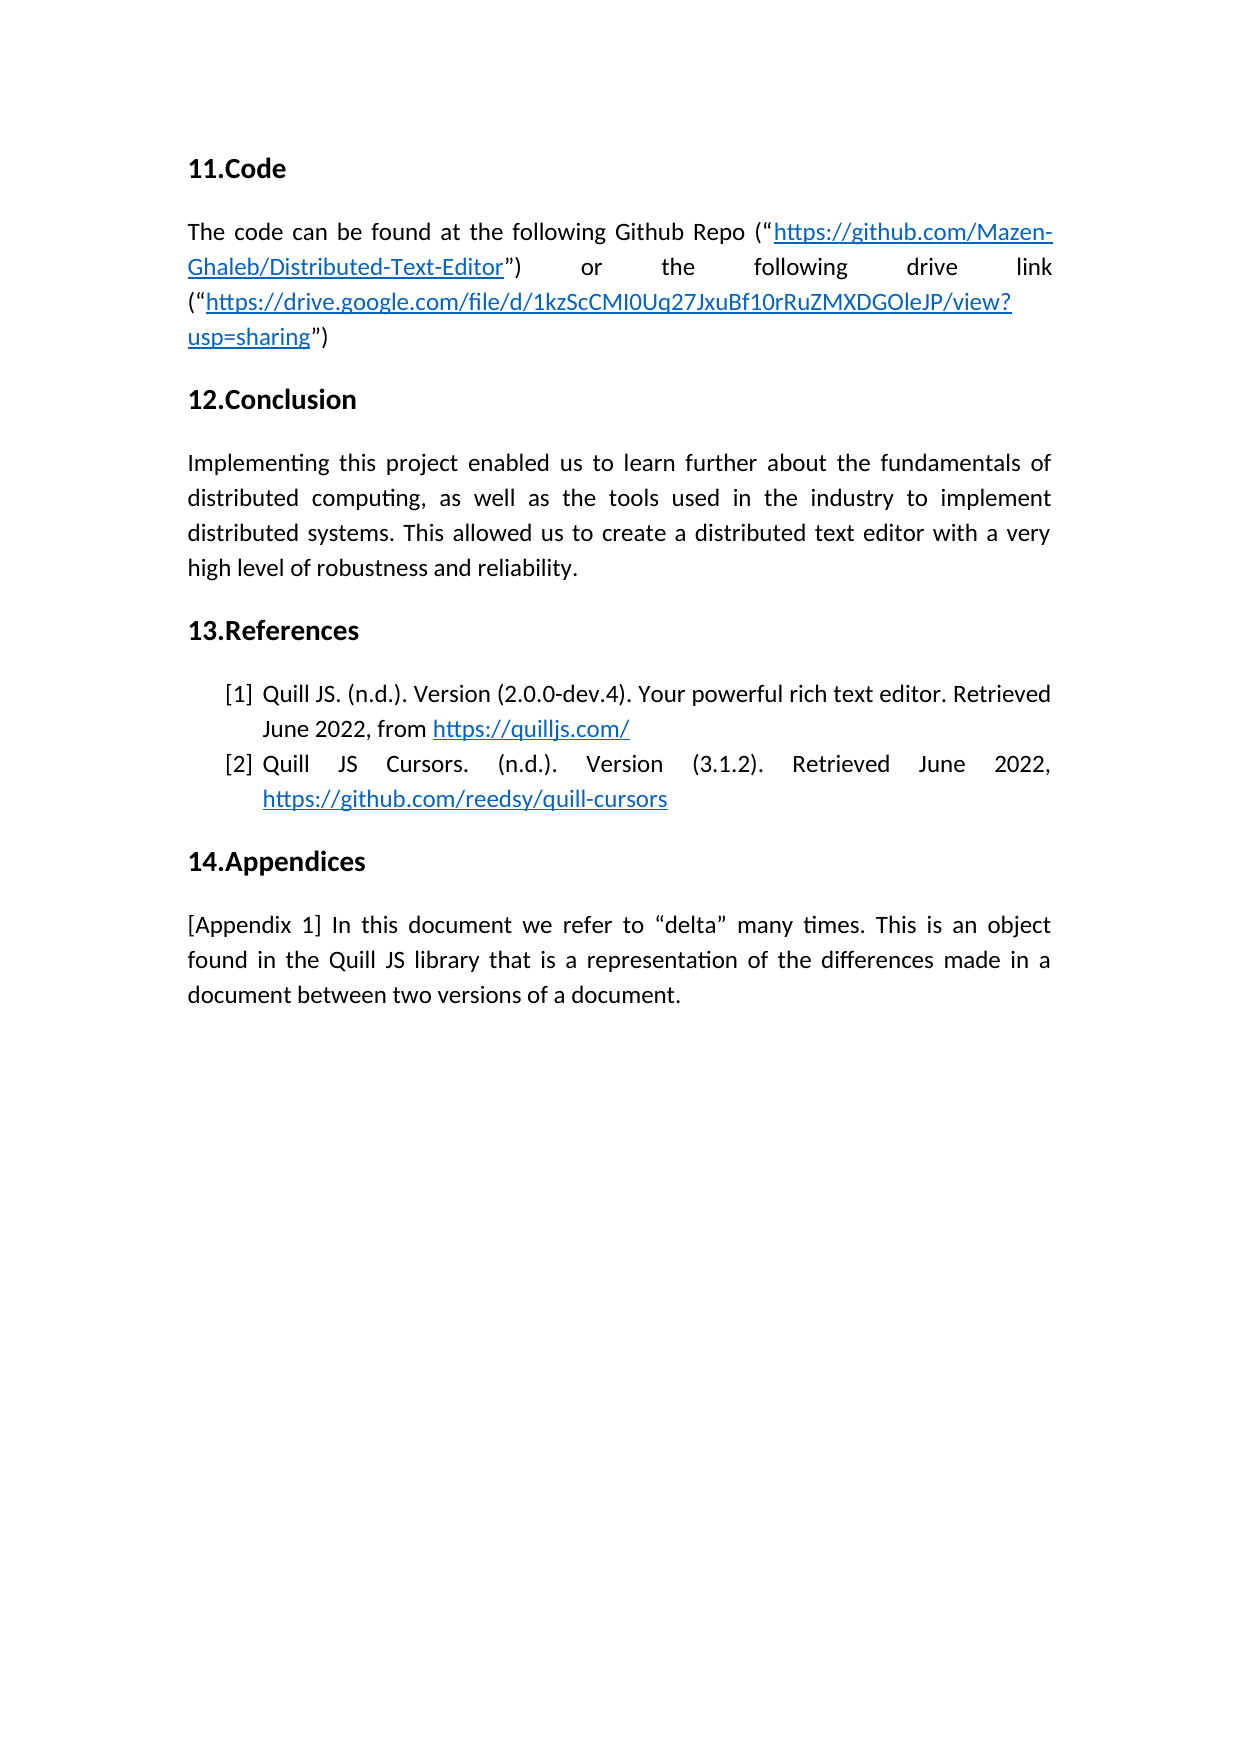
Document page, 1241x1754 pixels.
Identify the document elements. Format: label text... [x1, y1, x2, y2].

text [Appendix 1] In this document we refer to “delta” many times. This is an object found in the Quill JS library that is a representation of the differences made in a document between two versions of a document. [187, 909, 1053, 1009]
list Quill JS. (n.d.). Version (2.0.0-dev.4). Your powerful rich text editor. Retrieved June 2022, from https://quilljs.com/ [225, 678, 1053, 743]
subtitle Conclusion [187, 381, 1053, 417]
text Implementing this project enabled us to learn further about the fundamentals of distributed computing, as well as the tools used in the industry to implement distributed systems. This allowed us to create a distributed text editor with a very high level of robustness and reliability. [187, 447, 1053, 582]
subtitle Code [187, 150, 1053, 186]
subtitle Appendices [187, 843, 1053, 878]
list Quill JS Cursors. (n.d.). Version (3.1.2). Retrieved June 2022, https://github.com/reedsy/quill-cursors [225, 748, 1053, 813]
text The code can be found at the following Github Repo (“https://github.com/Mazen-Ghaleb/Distributed-Text-Editor”) or the following drive link (“https://drive.google.com/file/d/1kzScCMI0Uq27JxuBf10rRuZMXDGOleJP/view?usp=sharing”) [187, 216, 1053, 351]
subtitle References [187, 612, 1053, 647]
